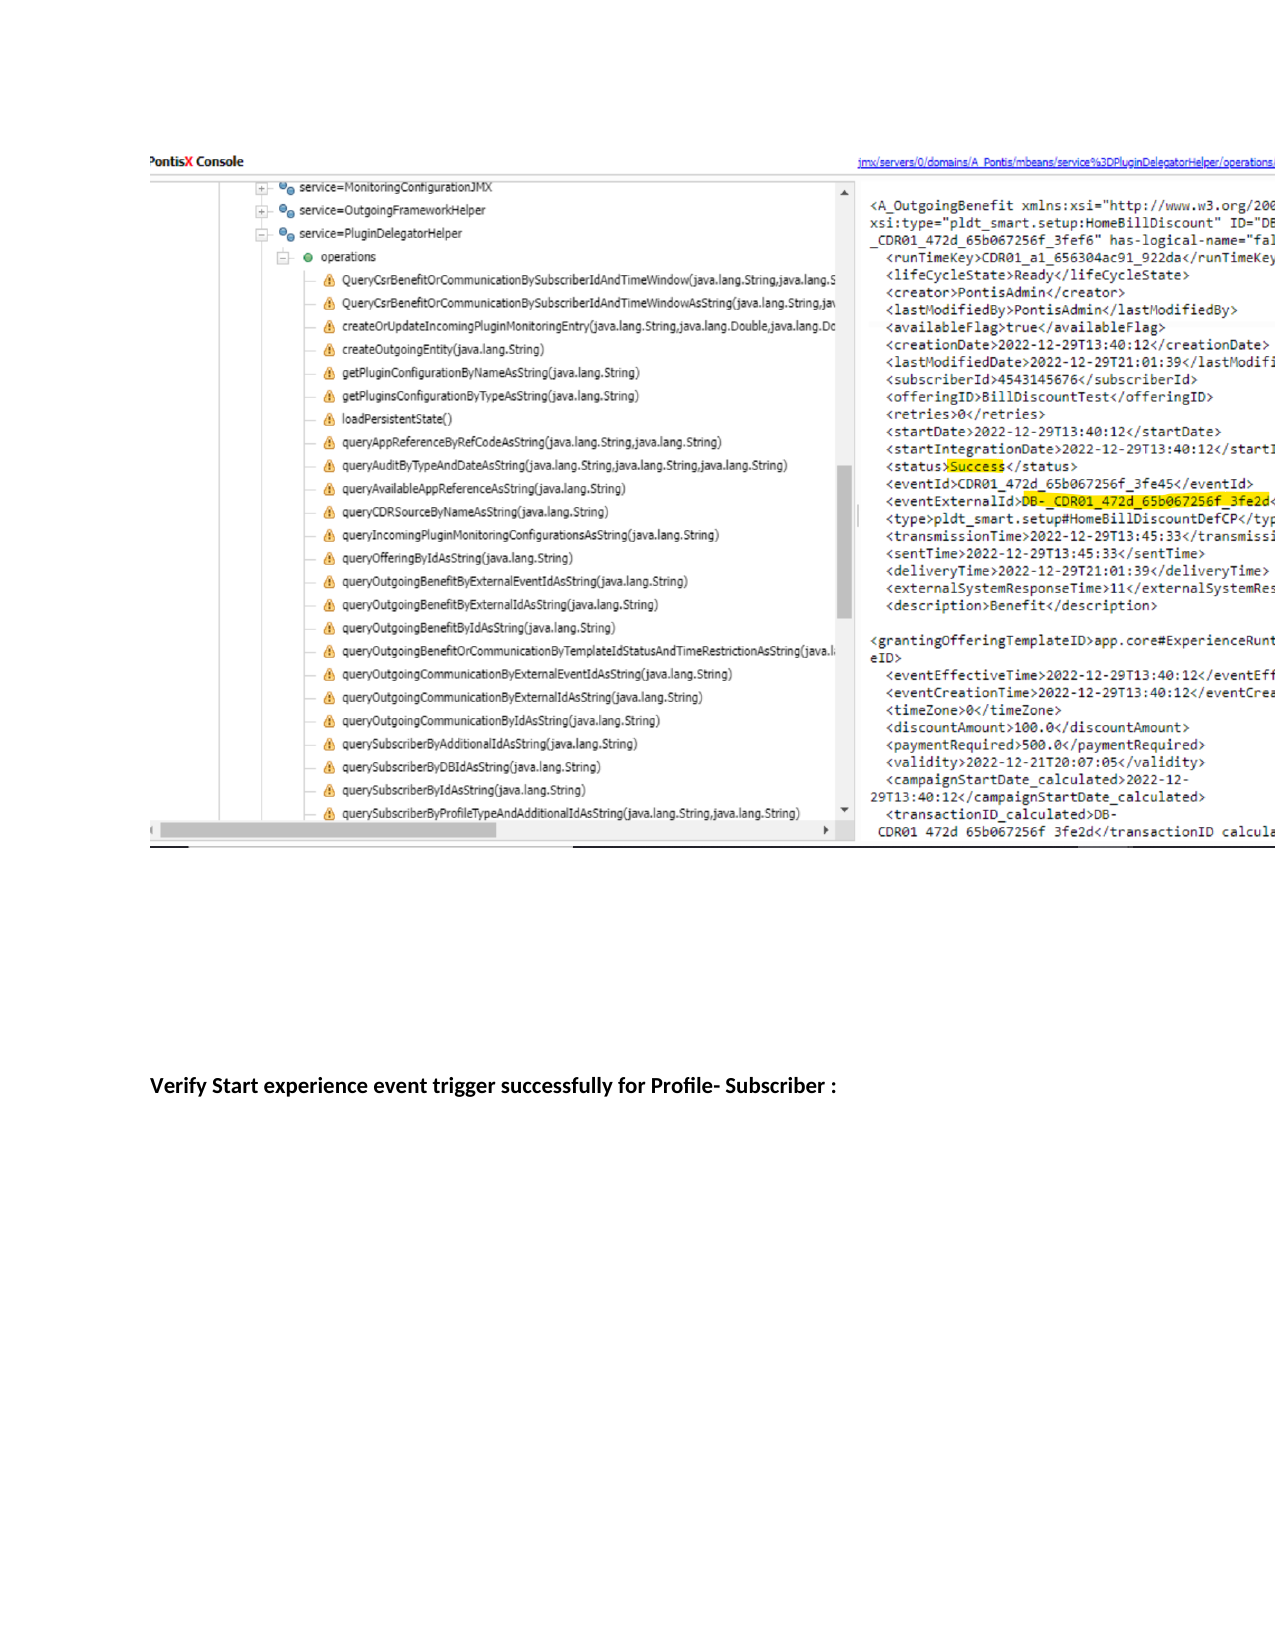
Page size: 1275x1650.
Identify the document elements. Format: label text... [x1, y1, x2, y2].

picture [150, 150, 1275, 848]
text Verify Start experience event trigger successfully for Profile- Subscriber : [150, 1071, 1125, 1099]
